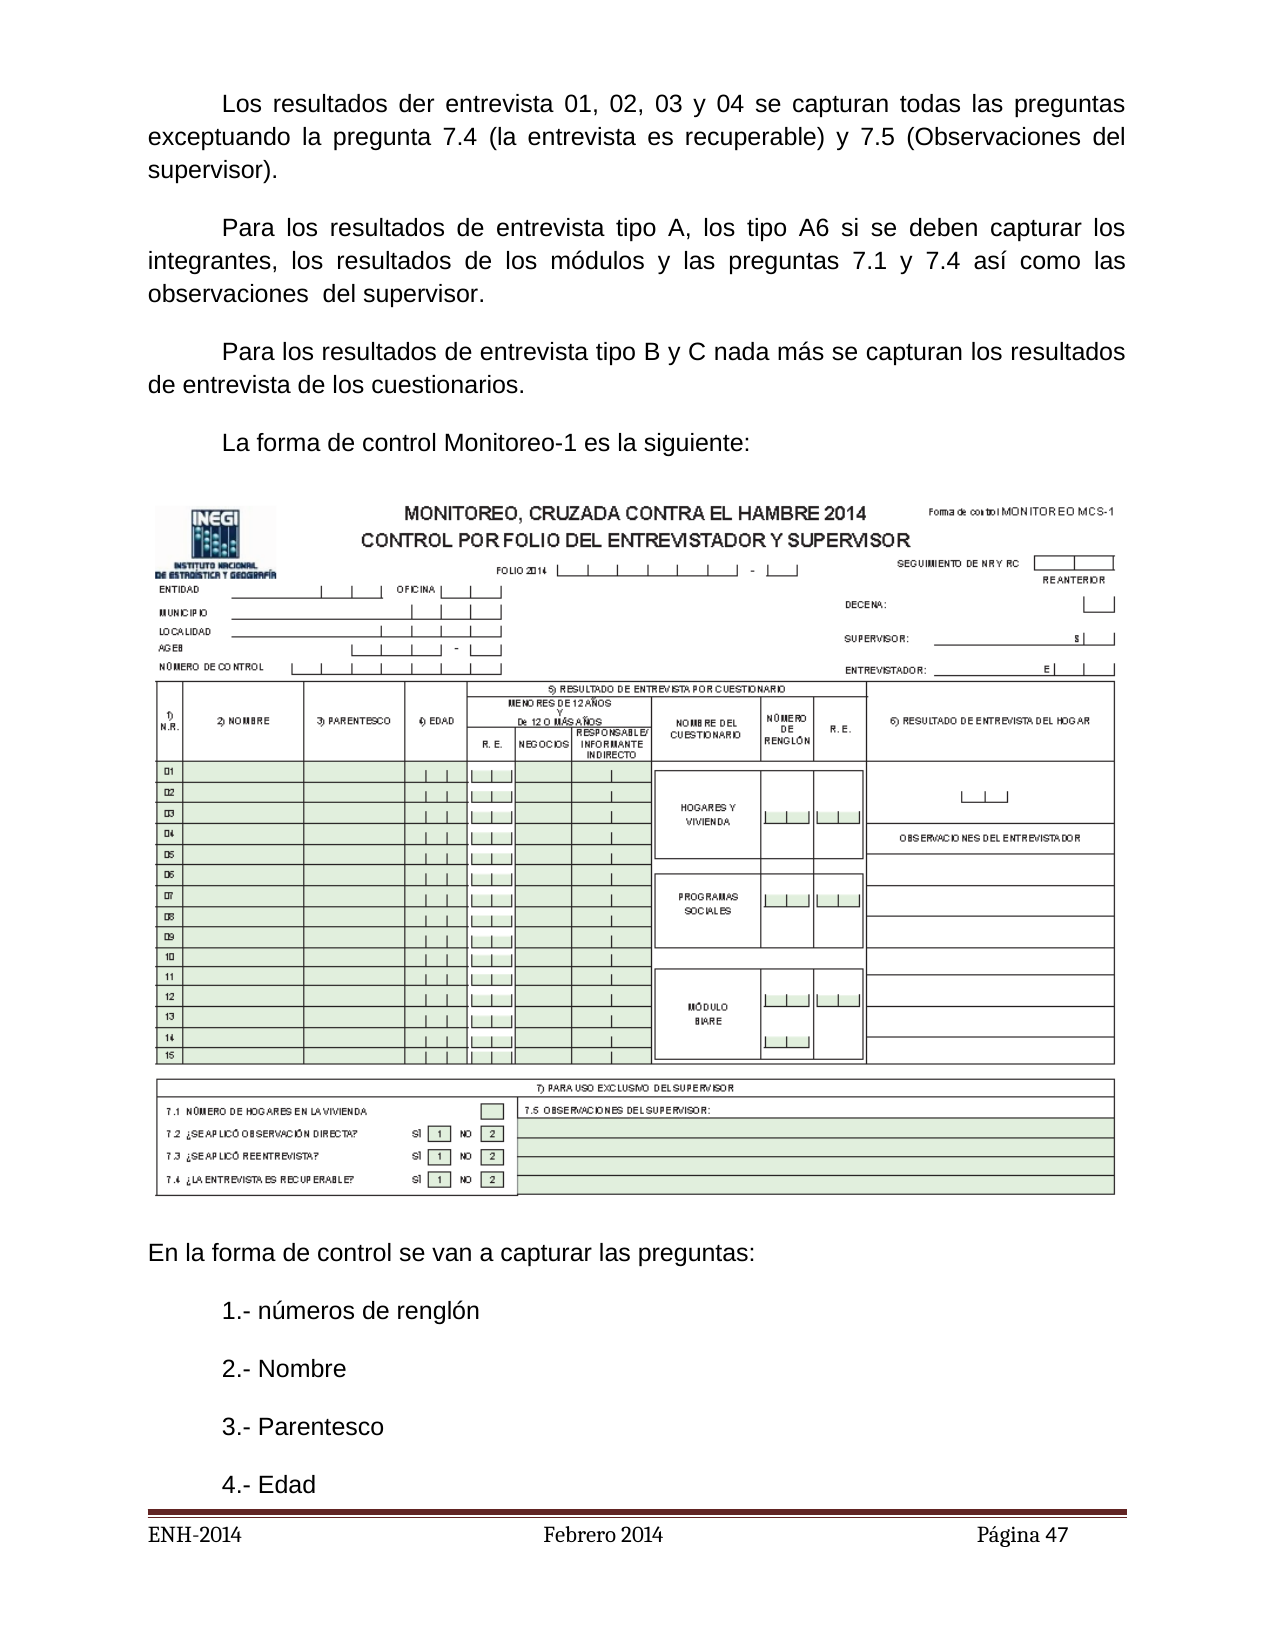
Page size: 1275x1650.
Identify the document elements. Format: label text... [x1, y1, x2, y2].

text 2.- Nombre [148, 1354, 1127, 1383]
text En la forma de control se van a capturar las preguntas: [148, 1238, 1127, 1267]
text Los resultados der entrevista 01, 02, 03 y 04 se capturan todas las preguntas exceptuando la pregunta 7.4 (la entrevista es recuperable) y 7.5 (Observaciones del supervisor). [148, 89, 1127, 183]
picture [147, 485, 1128, 1209]
text La forma de control Monitoreo-1 es la siguiente: [148, 428, 1127, 457]
text Para los resultados de entrevista tipo B y C nada más se capturan los resultados de entrevista de los cuestionarios. [148, 337, 1127, 398]
text 1.- números de renglón [148, 1296, 1127, 1325]
text 4.- Edad [148, 1470, 1127, 1499]
text Para los resultados de entrevista tipo A, los tipo A6 si se deben capturar los integrantes, los resultados de los módulos y las preguntas 7.1 y 7.4 así como las observaciones del supervisor. [148, 213, 1127, 307]
text 3.- Parentesco [148, 1412, 1127, 1441]
